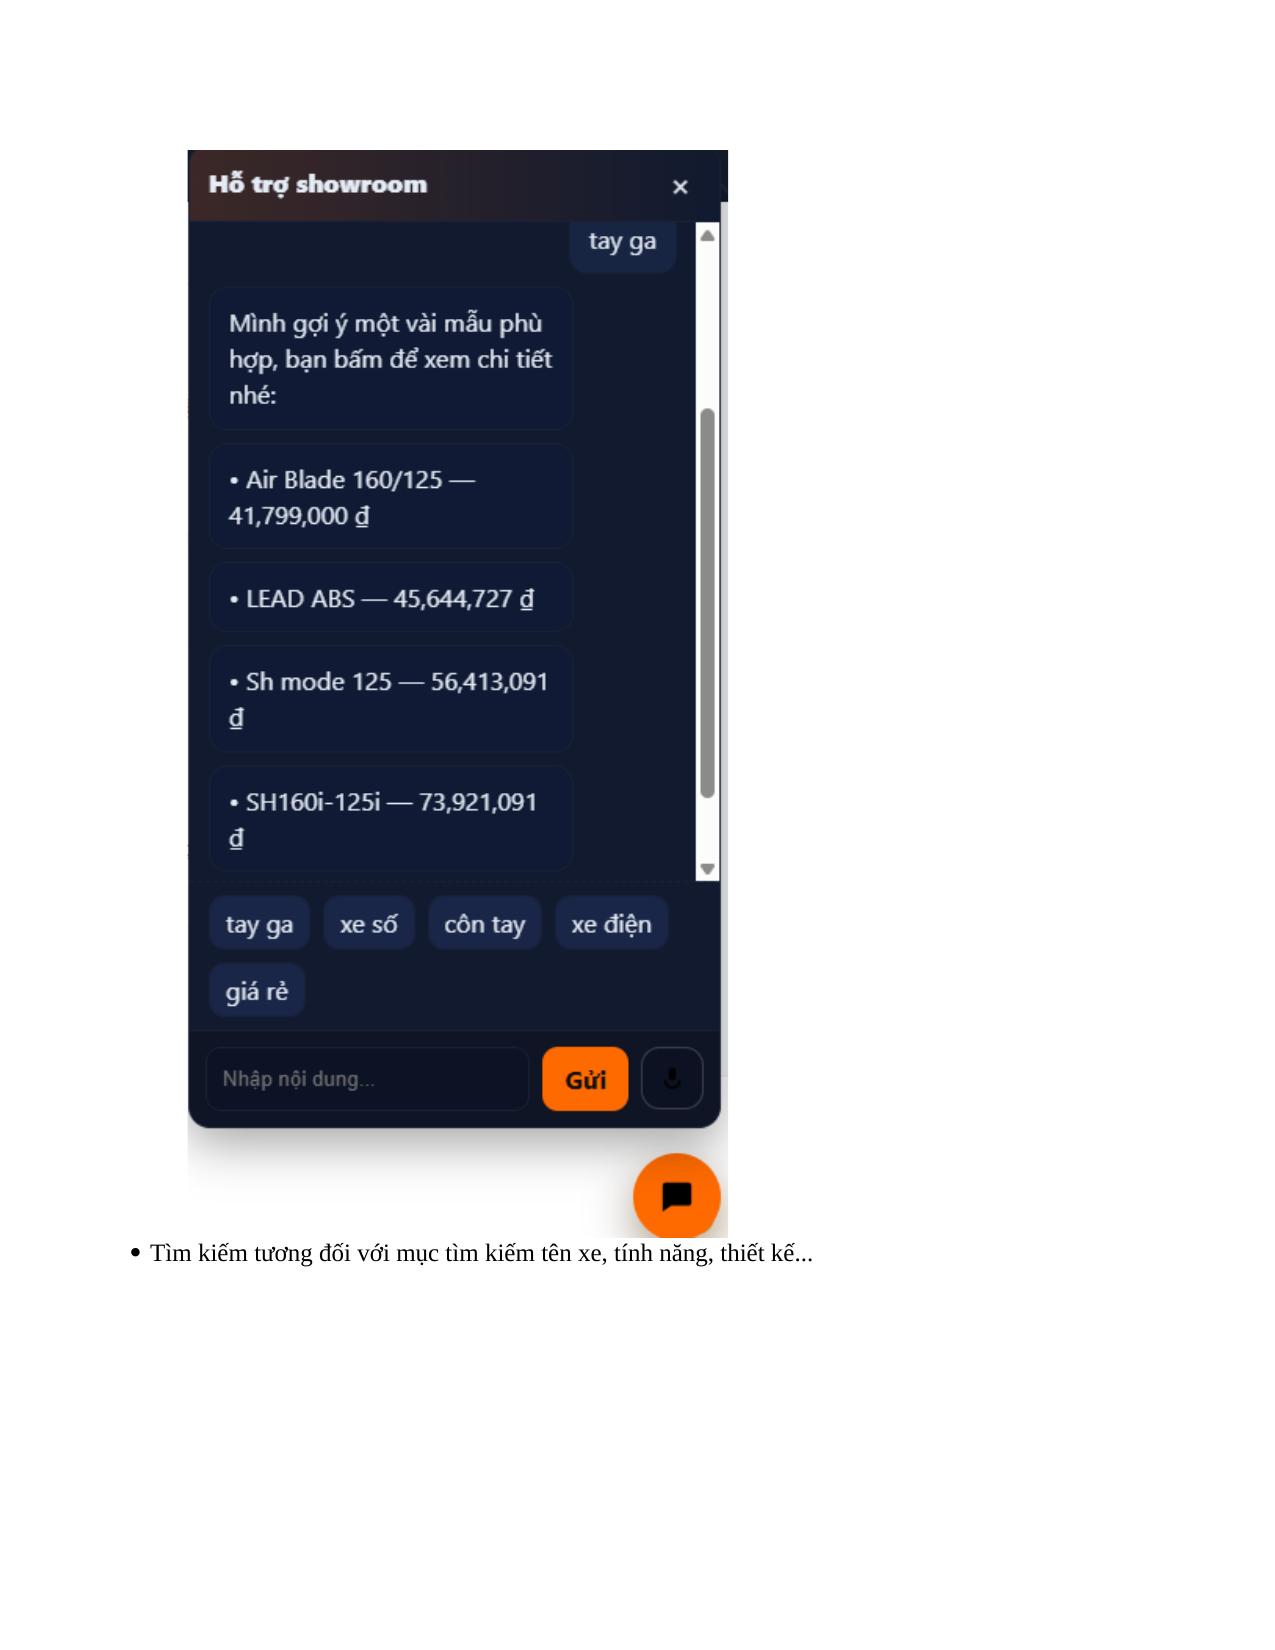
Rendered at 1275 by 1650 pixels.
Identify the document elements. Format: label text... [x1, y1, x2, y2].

picture [187, 150, 729, 1238]
list Tìm kiếm tương đối với mục tìm kiếm tên xe, tính năng, thiết kế... [131, 1238, 1125, 1266]
